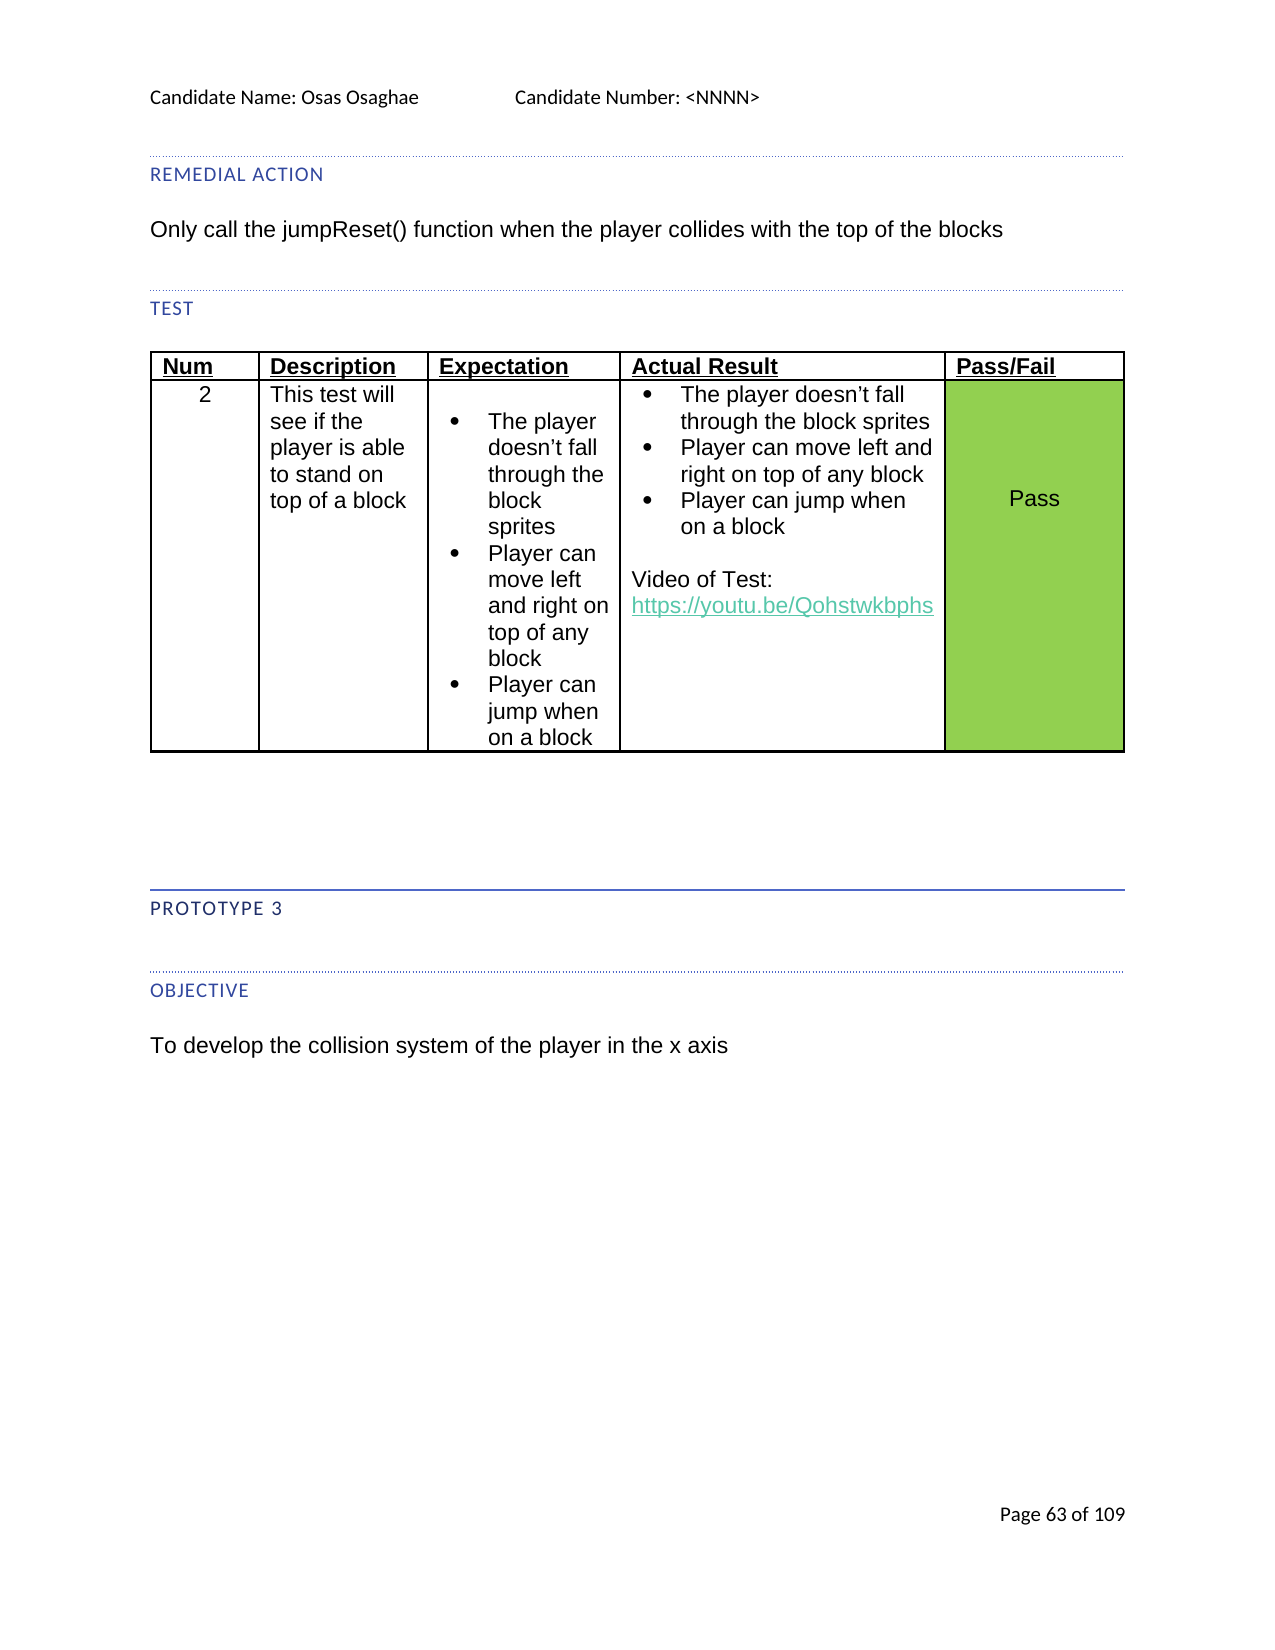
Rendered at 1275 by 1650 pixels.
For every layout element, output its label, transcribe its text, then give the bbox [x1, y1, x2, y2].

text Only call the jumpReset() function when the player collides with the top of the blocks [150, 216, 1125, 242]
table_header Num [152, 353, 258, 379]
table_header Pass/Fail [946, 353, 1123, 379]
table_cell The player doesn’t fall through the block sprites Player can move left and right on top of any block Player can jump when on a block [429, 381, 619, 750]
table_cell Pass [946, 381, 1123, 750]
subtitle Test [150, 290, 1125, 321]
table_cell The player doesn’t fall through the block sprites Player can move left and right on top of any block Player can jump when on a block Video of Test: https://youtu.be/Qohstwkbphs [621, 381, 944, 750]
subtitle Objective [150, 971, 1125, 1002]
table_header Actual Result [621, 353, 944, 379]
subtitle Remedial Action [150, 156, 1125, 187]
table_cell This test will see if the player is able to stand on top of a block [260, 381, 427, 750]
subtitle Prototype 3 [150, 891, 1125, 920]
table_cell 2 [152, 381, 258, 750]
table_header Description [260, 353, 427, 379]
text To develop the collision system of the player in the x axis [150, 1032, 1125, 1059]
table_header Expectation [429, 353, 619, 379]
